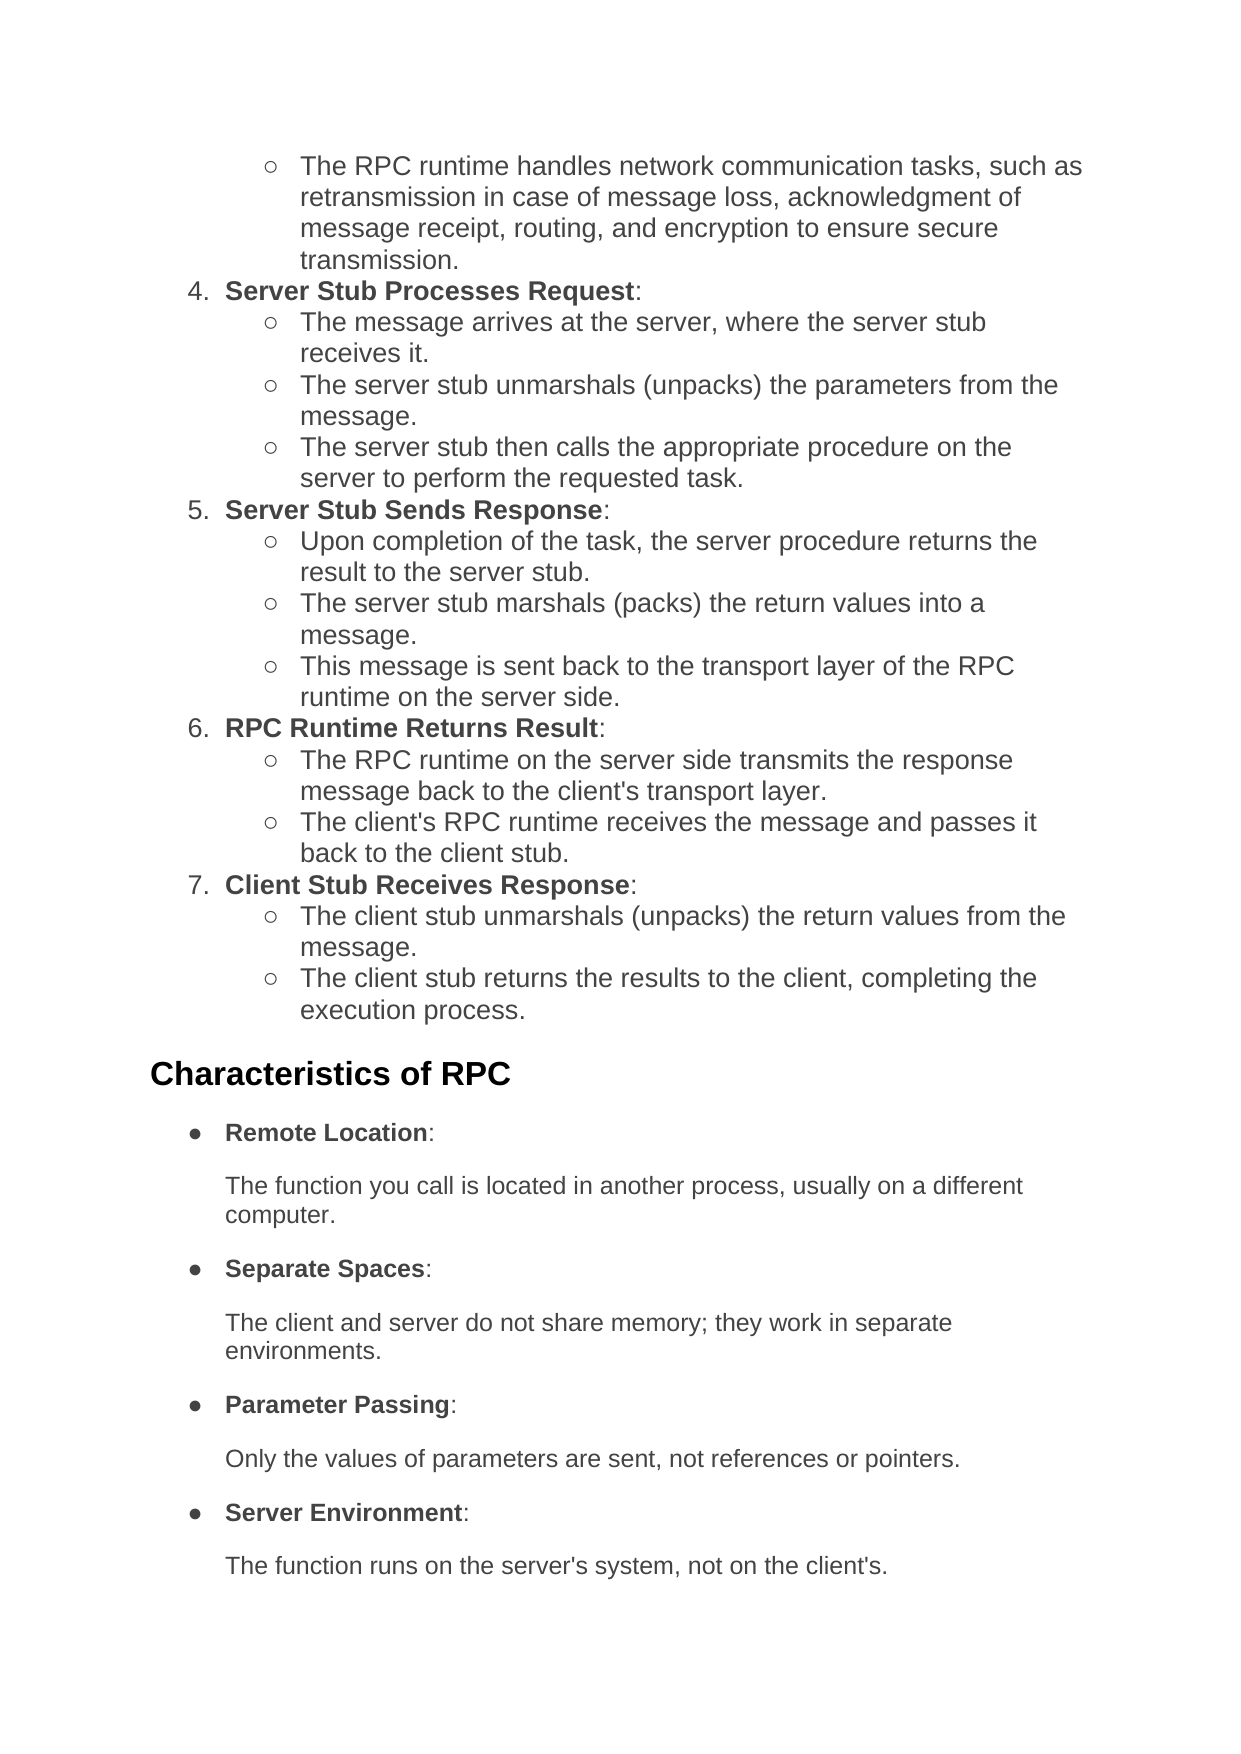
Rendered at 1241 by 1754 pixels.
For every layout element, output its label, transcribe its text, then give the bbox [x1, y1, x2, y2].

list The message arrives at the server, where the server stub receives it. [262, 306, 1090, 369]
text The client and server do not share memory; they work in separate environments. [225, 1308, 1090, 1365]
text Only the values of parameters are sent, not references or pointers. [225, 1444, 1090, 1473]
list The server stub unmarshals (unpacks) the parameters from the message. [262, 369, 1090, 431]
list Server Stub Sends Response: [187, 494, 1090, 525]
list Upon completion of the task, the server procedure returns the result to the server stub. [262, 525, 1090, 587]
list The server stub then calls the appropriate procedure on the server to perform the requested task. [262, 431, 1090, 494]
list The RPC runtime on the server side transmits the response message back to the client's transport layer. [262, 744, 1090, 806]
text The function runs on the server's system, not on the client's. [225, 1551, 1090, 1580]
subtitle Characteristics of RPC [150, 1054, 1090, 1093]
list The client stub unmarshals (unpacks) the return values from the message. [262, 900, 1090, 962]
list Client Stub Receives Response: [187, 869, 1090, 900]
list Parameter Passing: [187, 1390, 1090, 1419]
list The client's RPC runtime receives the message and passes it back to the client stub. [262, 806, 1090, 869]
list Server Environment: [187, 1498, 1090, 1526]
list Server Stub Processes Request: [187, 275, 1090, 306]
list RPC Runtime Returns Result: [187, 712, 1090, 744]
list This message is sent back to the transport layer of the RPC runtime on the server side. [262, 650, 1090, 712]
list The RPC runtime handles network communication tasks, such as retransmission in case of message loss, acknowledgment of message receipt, routing, and encryption to ensure secure transmission. [262, 150, 1090, 275]
list Separate Spaces: [187, 1254, 1090, 1283]
list Remote Location: [187, 1118, 1090, 1146]
text The function you call is located in another process, usually on a different computer. [225, 1171, 1090, 1229]
list The server stub marshals (packs) the return values into a message. [262, 587, 1090, 650]
list The client stub returns the results to the client, completing the execution process. [262, 962, 1090, 1025]
